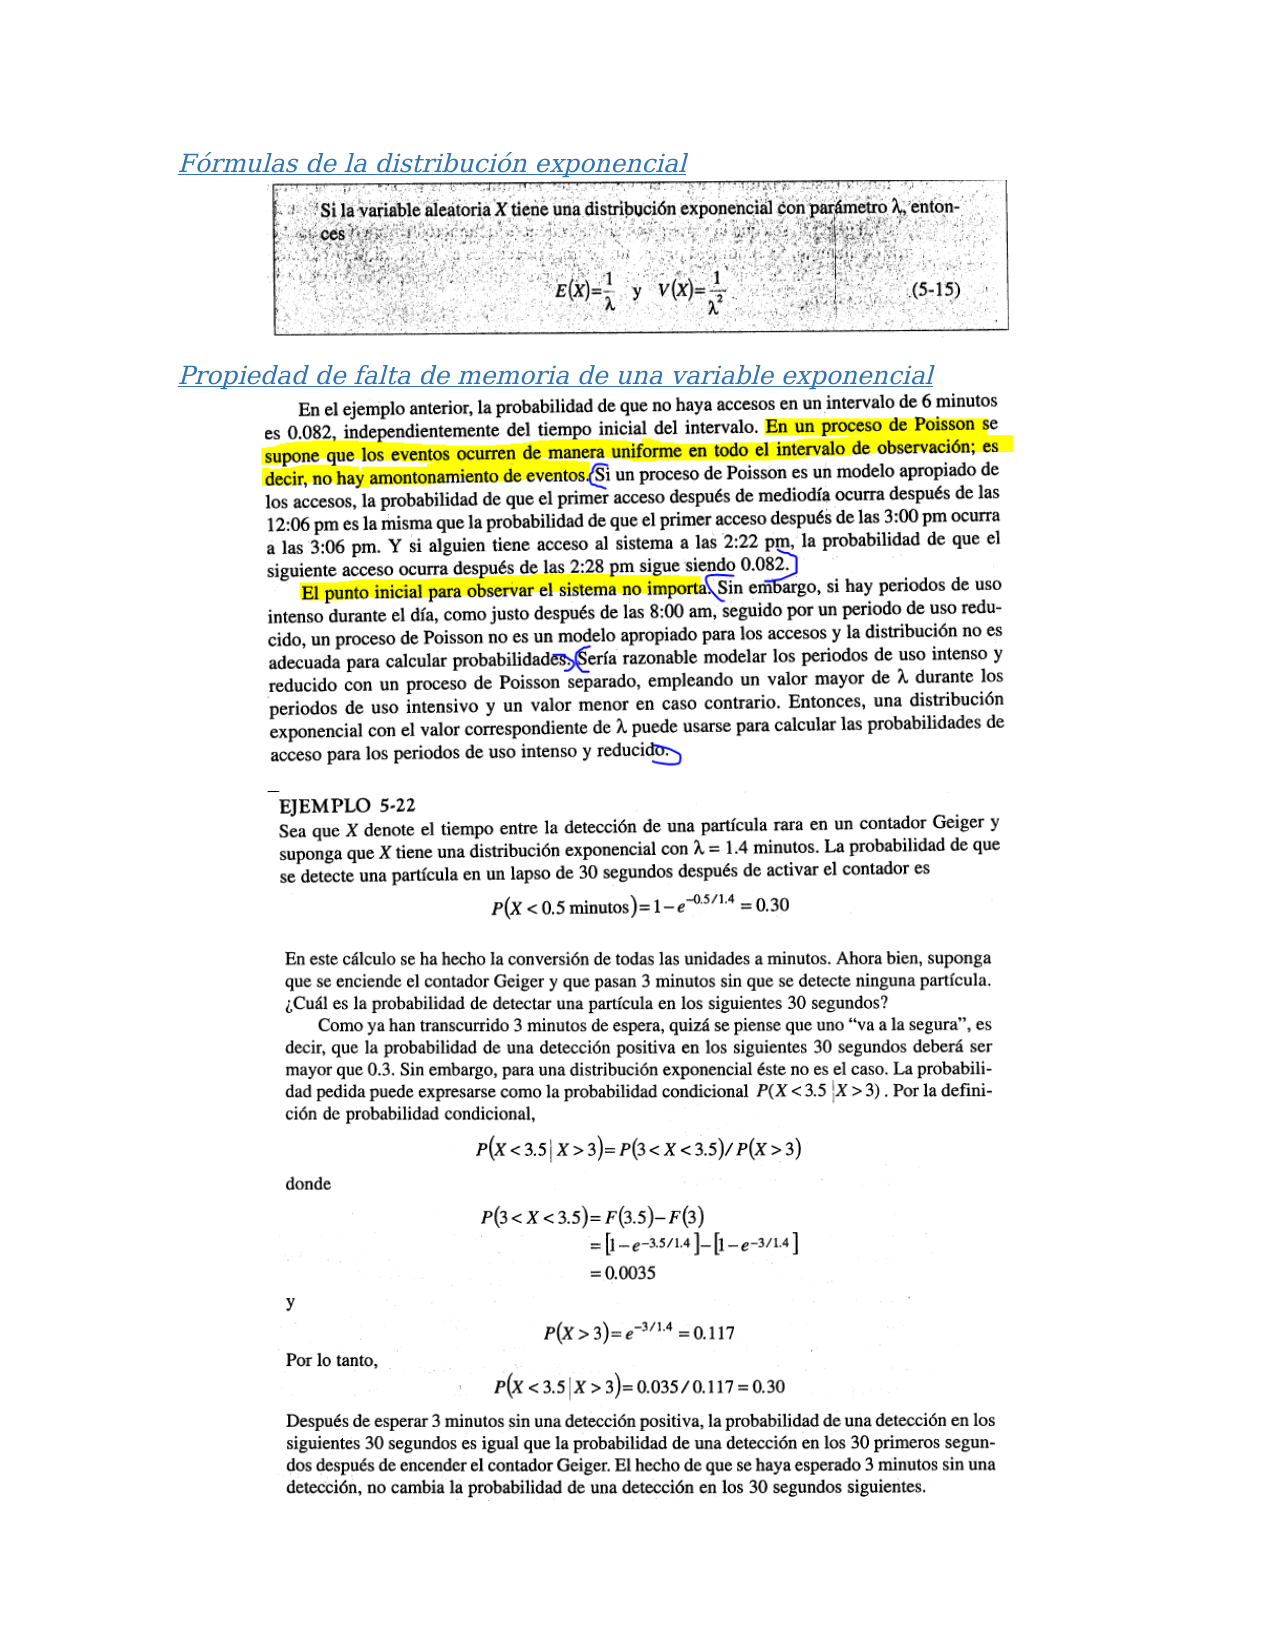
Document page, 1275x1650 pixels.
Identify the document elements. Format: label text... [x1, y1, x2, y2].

picture [277, 942, 998, 1501]
subtitle Fórmulas de la distribución exponencial [177, 148, 1098, 178]
picture [266, 180, 1009, 341]
subtitle Propiedad de falta de memoria de una variable exponencial [177, 360, 1098, 390]
picture [267, 791, 1008, 924]
picture [261, 392, 1014, 773]
